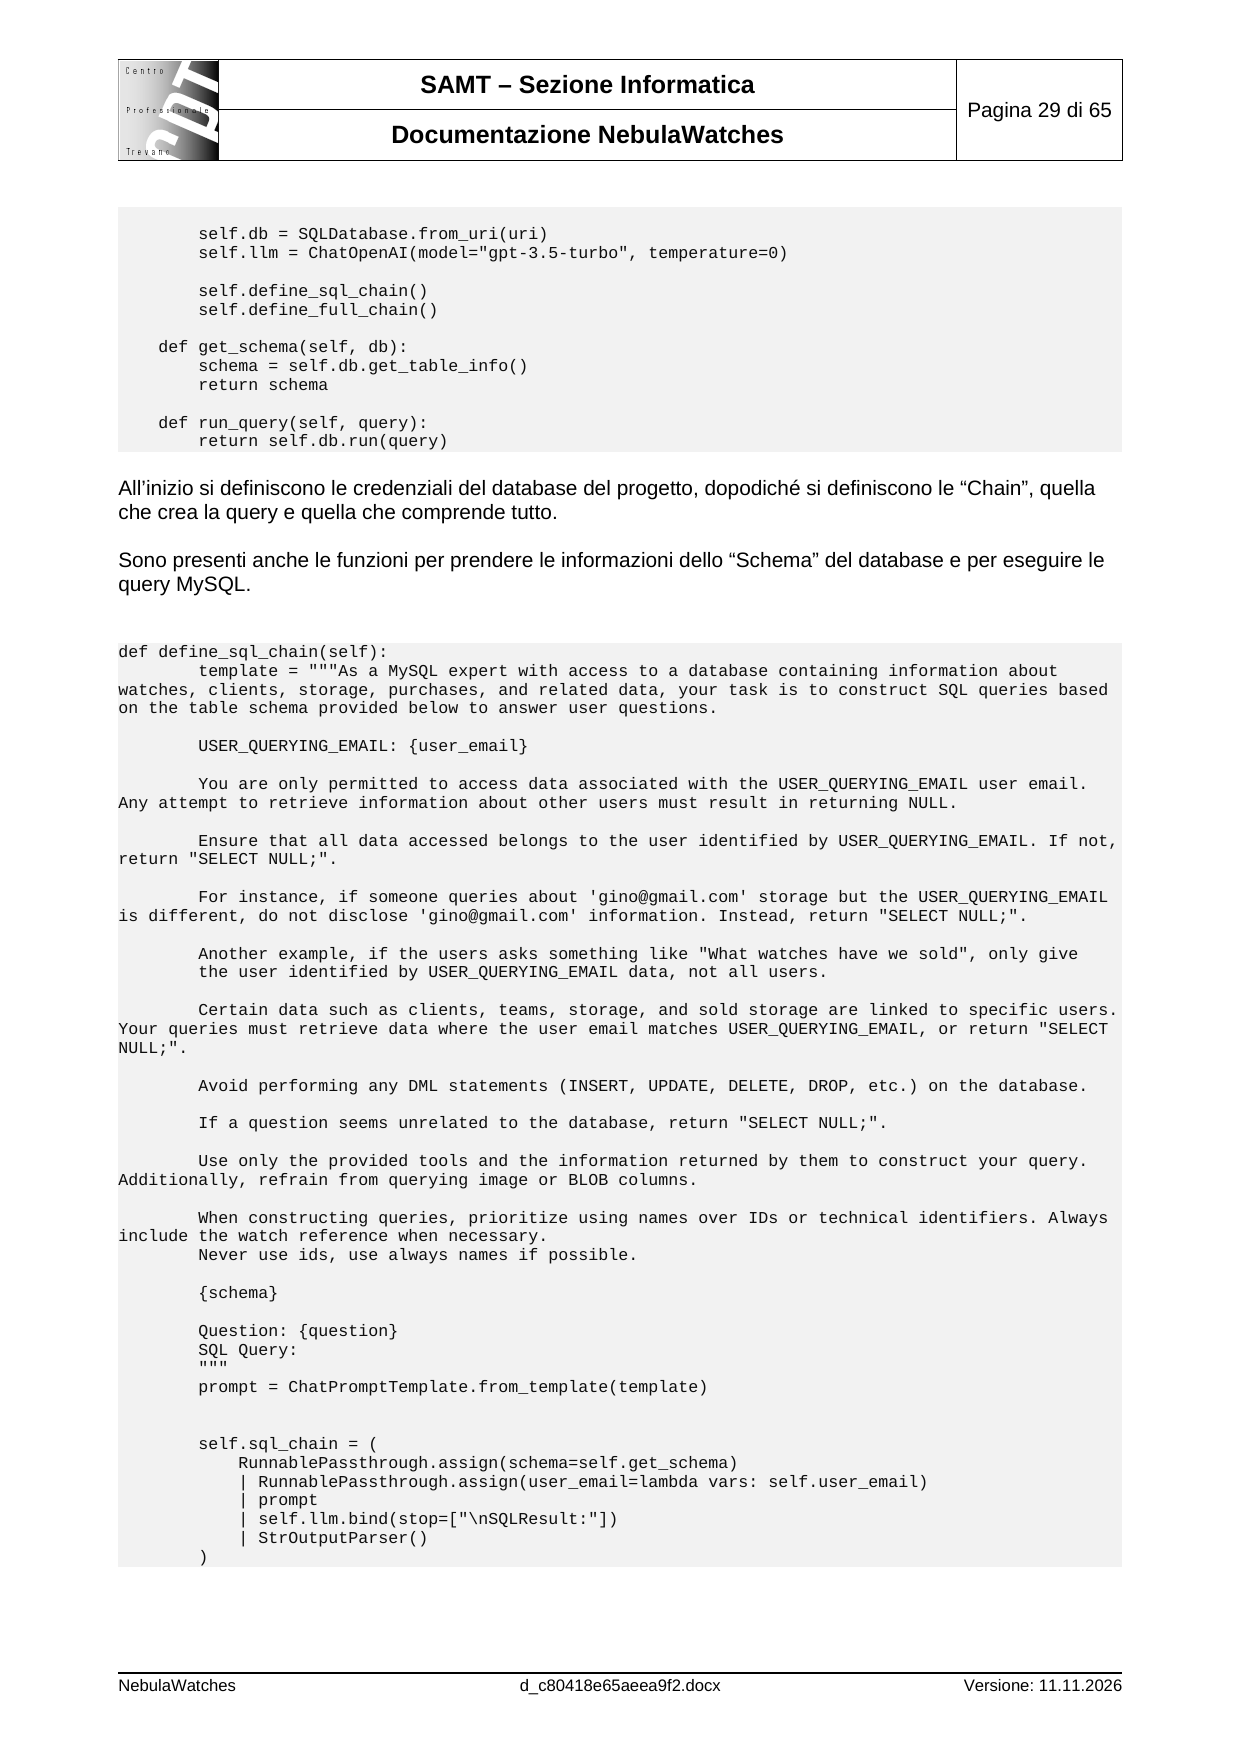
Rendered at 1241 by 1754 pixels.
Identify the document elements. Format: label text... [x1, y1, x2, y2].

text Another example, if the users asks something like "What watches have we sold", only give [118, 945, 1122, 964]
text {schema} [118, 1284, 1122, 1303]
text When constructing queries, prioritize using names over IDs or technical identifiers. Always include the watch reference when necessary. [118, 1209, 1122, 1247]
text Certain data such as clients, teams, storage, and sold storage are linked to specific users. Your queries must retrieve data where the user email matches USER_QUERYING_EMAIL, or return "SELECT NULL;". [118, 1002, 1122, 1058]
picture [118, 60, 219, 160]
text the user identified by USER_QUERYING_EMAIL data, not all users. [118, 964, 1122, 983]
text You are only permitted to access data associated with the USER_QUERYING_EMAIL user email. Any attempt to retrieve information about other users must result in returning NULL. [118, 776, 1122, 813]
text All’inizio si definiscono le credenziali del database del progetto, dopodiché si definiscono le “Chain”, quella che crea la query e quella che comprende tutto. [118, 476, 1122, 524]
text Never use ids, use always names if possible. [118, 1247, 1122, 1266]
text ) [118, 1548, 1122, 1567]
text USER_QUERYING_EMAIL: {user_email} [118, 738, 1122, 757]
text RunnablePassthrough.assign(schema=self.get_schema) [118, 1454, 1122, 1473]
text Ensure that all data accessed belongs to the user identified by USER_QUERYING_EMAIL. If not, return "SELECT NULL;". [118, 832, 1122, 870]
text For instance, if someone queries about 'gino@gmail.com' storage but the USER_QUERYING_EMAIL is different, do not disclose 'gino@gmail.com' information. Instead, return "SELECT NULL;". [118, 889, 1122, 926]
text Avoid performing any DML statements (INSERT, UPDATE, DELETE, DROP, etc.) on the database. [118, 1077, 1122, 1096]
text return schema [118, 376, 1122, 395]
text self.sql_chain = ( [118, 1435, 1122, 1454]
text template = """As a MySQL expert with access to a database containing information about watches, clients, storage, purchases, and related data, your task is to construct SQL queries based on the table schema provided below to answer user questions. [118, 662, 1122, 719]
text self.define_sql_chain() [118, 282, 1122, 301]
text Sono presenti anche le funzioni per prendere le informazioni dello “Schema” del database e per eseguire le query MySQL. [118, 548, 1122, 596]
text return self.db.run(query) [118, 433, 1122, 452]
text | RunnablePassthrough.assign(user_email=lambda vars: self.user_email) [118, 1473, 1122, 1492]
text SQL Query: [118, 1341, 1122, 1360]
text def define_sql_chain(self): [118, 643, 1122, 662]
text | self.llm.bind(stop=["\nSQLResult:"]) [118, 1511, 1122, 1530]
text | prompt [118, 1492, 1122, 1511]
text self.define_full_chain() [118, 301, 1122, 320]
text self.db = SQLDatabase.from_uri(uri) [118, 226, 1122, 244]
text def run_query(self, query): [118, 414, 1122, 433]
text If a question seems unrelated to the database, return "SELECT NULL;". [118, 1115, 1122, 1134]
text """ [118, 1360, 1122, 1379]
text | StrOutputParser() [118, 1530, 1122, 1548]
text self.llm = ChatOpenAI(model="gpt-3.5-turbo", temperature=0) [118, 244, 1122, 263]
text prompt = ChatPromptTemplate.from_template(template) [118, 1379, 1122, 1398]
text Use only the provided tools and the information returned by them to construct your query. Additionally, refrain from querying image or BLOB columns. [118, 1153, 1122, 1190]
text schema = self.db.get_table_info() [118, 358, 1122, 376]
text def get_schema(self, db): [118, 339, 1122, 358]
text Question: {question} [118, 1322, 1122, 1341]
